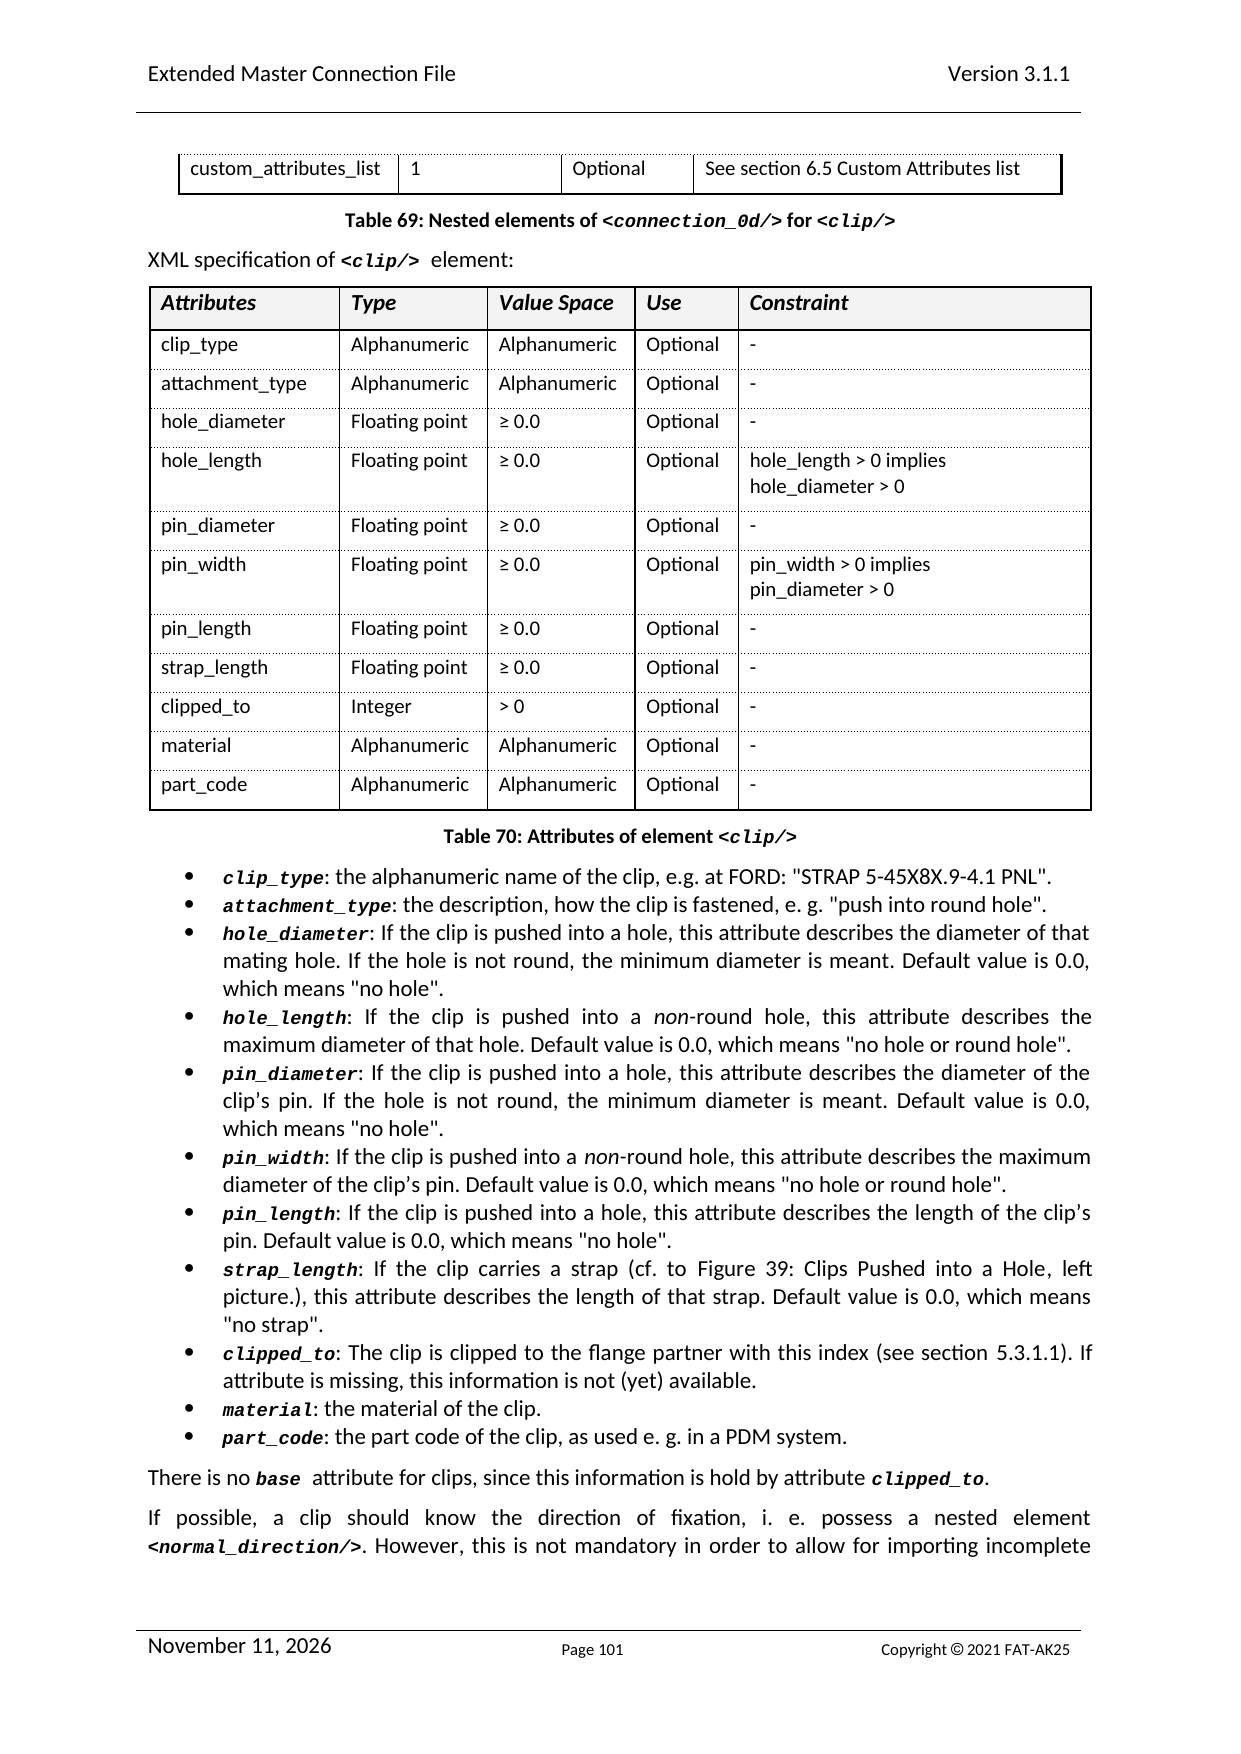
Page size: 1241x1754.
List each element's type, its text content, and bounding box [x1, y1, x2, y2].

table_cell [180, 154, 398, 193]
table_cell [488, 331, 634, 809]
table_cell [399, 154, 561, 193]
text Table 69: Nested elements of <connection_0d/> for <clip/> [148, 207, 1092, 233]
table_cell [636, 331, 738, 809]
list attachment_type: the description, how the clip is fastened, e. g. "push into round hole". [185, 890, 1092, 918]
list material: the material of the clip. [185, 1394, 1092, 1422]
list hole_length: If the clip is pushed into a non-round hole, this attribute describes the maximum diameter of that hole. Default value is 0.0, which means "no hole or round hole". [185, 1002, 1092, 1058]
list clip_type: the alphanumeric name of the clip, e.g. at FORD: "STRAP 5-45X8X.9-4.1 PNL". [185, 862, 1092, 890]
list clipped_to: The clip is clipped to the flange partner with this index (see section 5.3.1.1). If attribute is missing, this information is not (yet) available. [185, 1338, 1092, 1394]
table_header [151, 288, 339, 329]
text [148, 1503, 1092, 1559]
list pin_length: If the clip is pushed into a hole, this attribute describes the length of the clip’s pin. Default value is 0.0, which means "no hole". [185, 1198, 1092, 1254]
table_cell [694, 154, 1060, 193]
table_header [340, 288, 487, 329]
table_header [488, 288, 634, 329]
list strap_length: If the clip carries a strap (cf. to Figure 39: Clips Pushed into a Hole, left picture.), this attribute describes the length of that strap. Default value is 0.0, which means "no strap". [185, 1254, 1092, 1338]
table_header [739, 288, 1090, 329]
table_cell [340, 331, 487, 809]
text Table 70: Attributes of element <clip/> [148, 824, 1092, 849]
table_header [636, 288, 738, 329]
list part_code: the part code of the clip, as used e. g. in a PDM system. [185, 1422, 1092, 1450]
list pin_diameter: If the clip is pushed into a hole, this attribute describes the diameter of the clip’s pin. If the hole is not round, the minimum diameter is meant. Default value is 0.0, which means "no hole". [185, 1058, 1092, 1142]
list hole_diameter: If the clip is pushed into a hole, this attribute describes the diameter of that mating hole. If the hole is not round, the minimum diameter is meant. Default value is 0.0, which means "no hole". [185, 918, 1092, 1002]
list pin_width: If the clip is pushed into a non-round hole, this attribute describes the maximum diameter of the clip’s pin. Default value is 0.0, which means "no hole or round hole". [185, 1142, 1092, 1198]
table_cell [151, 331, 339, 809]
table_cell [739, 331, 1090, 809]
text There is no base attribute for clips, since this information is hold by attribute clipped_to. [148, 1463, 1092, 1491]
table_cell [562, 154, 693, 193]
text XML specification of <clip/> element: [148, 246, 1092, 273]
